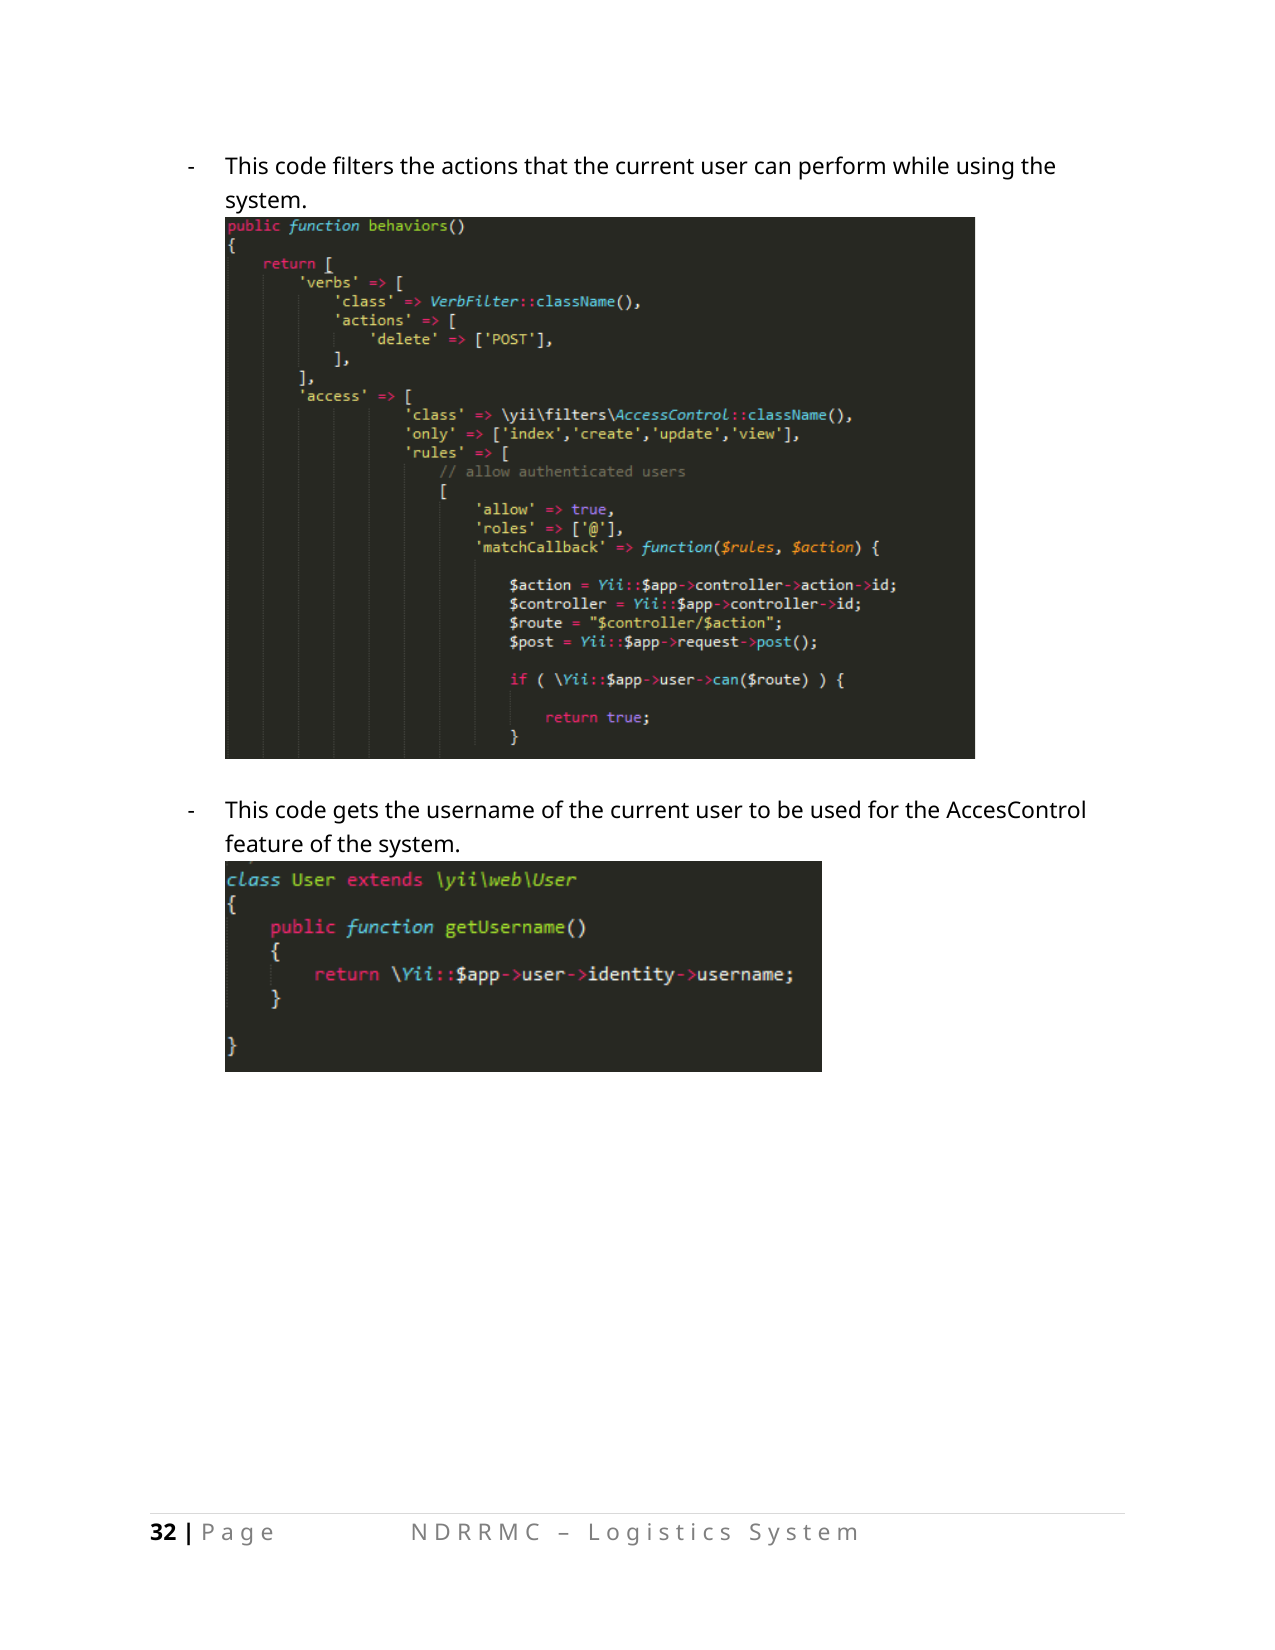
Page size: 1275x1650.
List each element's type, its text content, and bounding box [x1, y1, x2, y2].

picture [225, 217, 976, 759]
picture [225, 861, 822, 1072]
